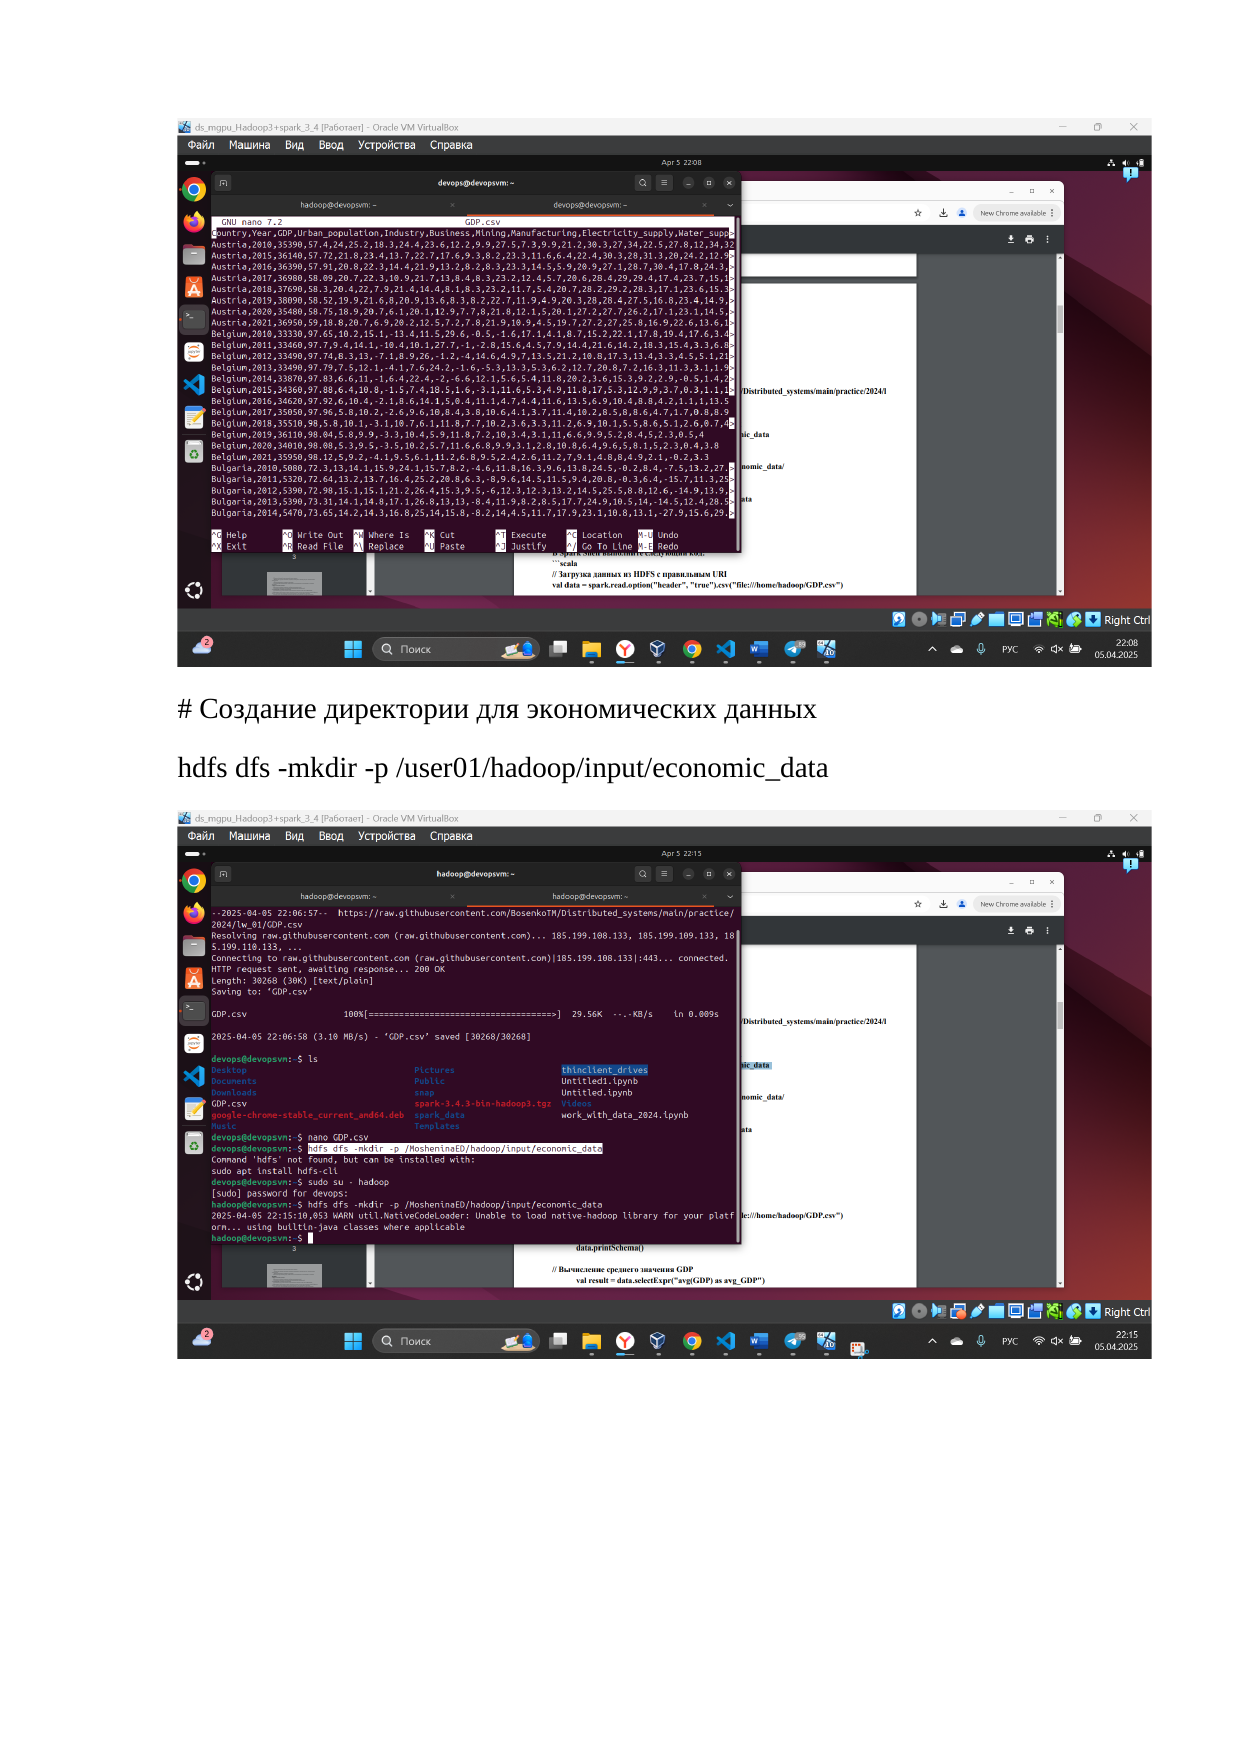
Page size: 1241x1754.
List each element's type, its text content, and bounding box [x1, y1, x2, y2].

text # Создание директории для экономических данных [177, 691, 1152, 725]
picture [177, 118, 1152, 667]
text hdfs dfs -mkdir -p /user01/hadoop/input/economic_data [177, 751, 1152, 784]
picture [177, 810, 1152, 1359]
